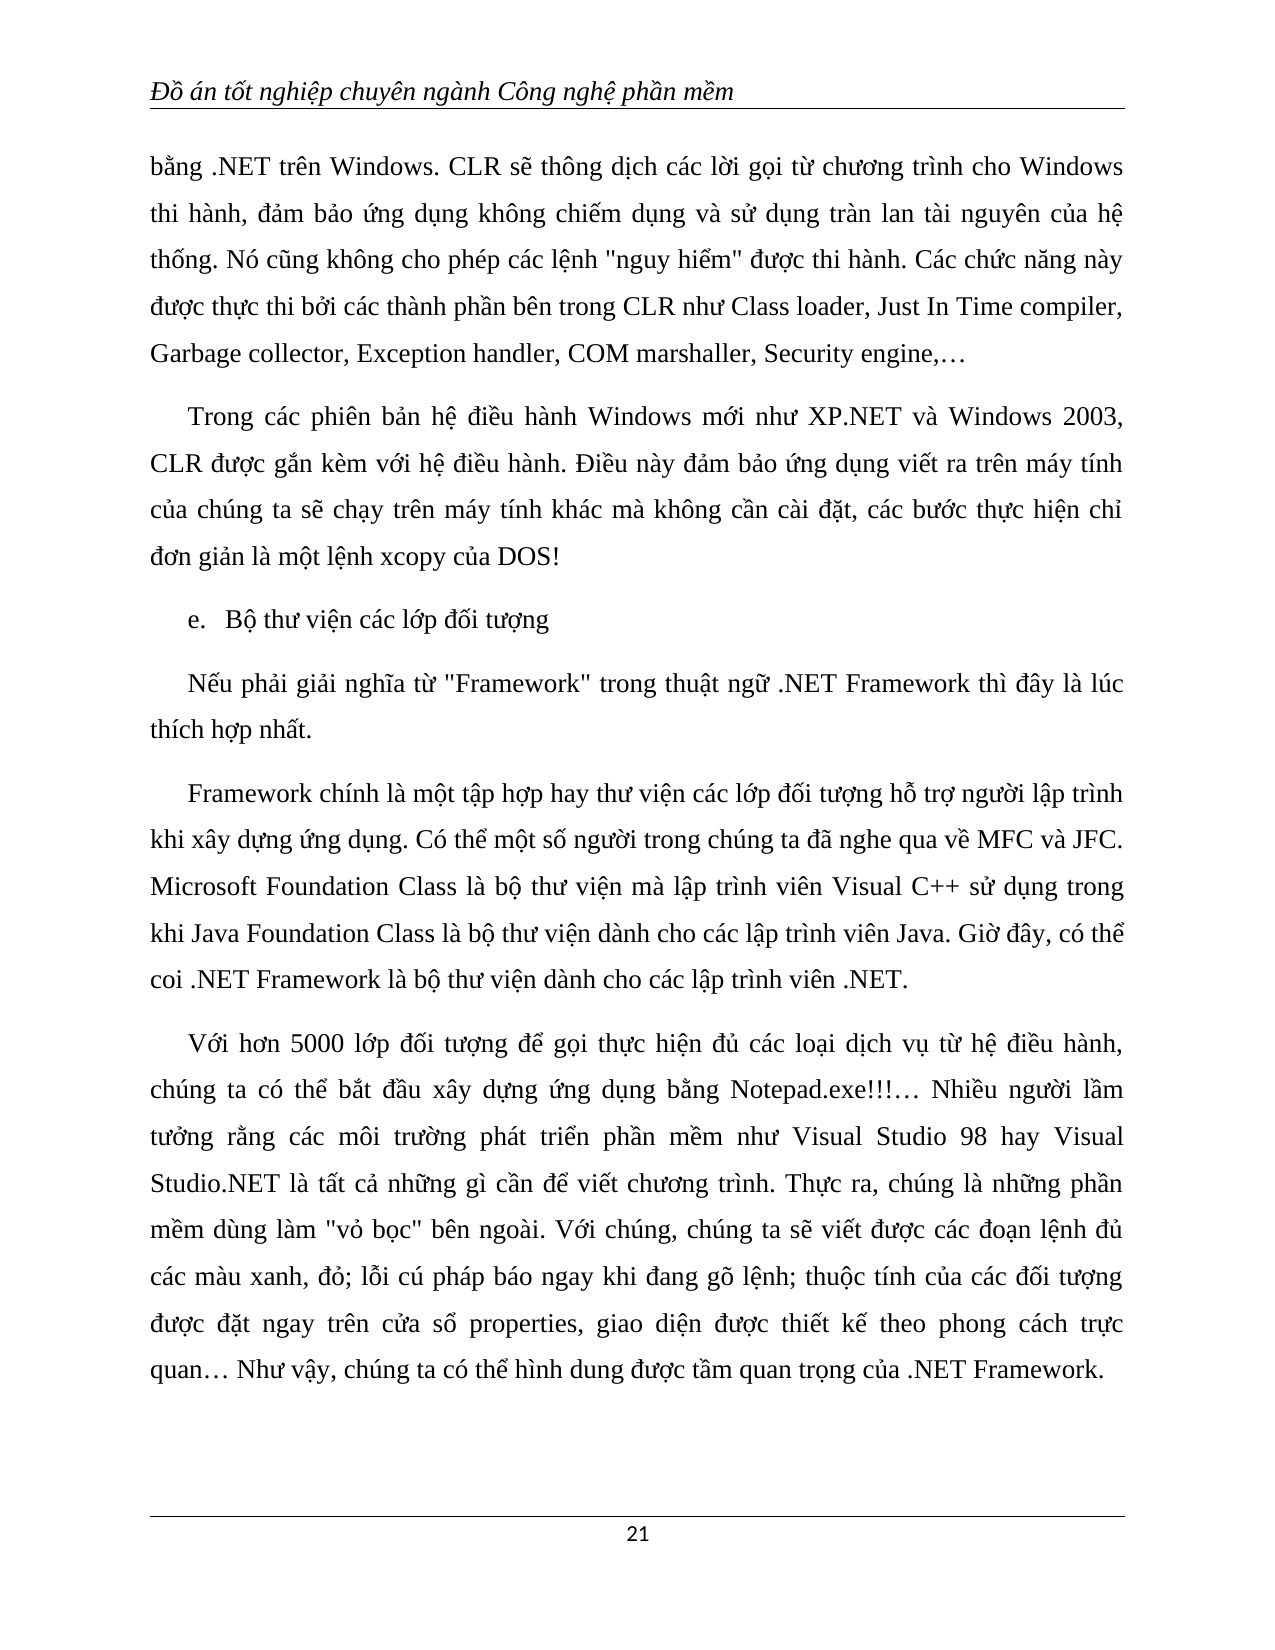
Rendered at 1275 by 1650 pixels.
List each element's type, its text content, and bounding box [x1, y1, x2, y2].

list Bộ thư viện các lớp đối tượng [187, 603, 1125, 634]
text Trong các phiên bản hệ điều hành Windows mới như XP.NET và Windows 2003, CLR được gắn kèm với hệ điều hành. Điều này đảm bảo ứng dụng viết ra trên máy tính của chúng ta sẽ chạy trên máy tính khác mà không cần cài đặt, các bước thực hiện chỉ đơn giản là một lệnh xcopy của DOS! [150, 400, 1125, 571]
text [150, 150, 1125, 368]
text Nếu phải giải nghĩa từ "Framework" trong thuật ngữ .NET Framework thì đây là lúc thích hợp nhất. [150, 667, 1125, 744]
text Framework chính là một tập hợp hay thư viện các lớp đối tượng hỗ trợ người lập trình khi xây dựng ứng dụng. Có thể một số người trong chúng ta đã nghe qua về MFC và JFC. Microsoft Foundation Class là bộ thư viện mà lập trình viên Visual C++ sử dụng trong khi Java Foundation Class là bộ thư viện dành cho các lập trình viên Java. Giờ đây, có thể coi .NET Framework là bộ thư viện dành cho các lập trình viên .NET. [150, 777, 1125, 994]
text Với hơn 5000 lớp đối tượng để gọi thực hiện đủ các loại dịch vụ từ hệ điều hành, chúng ta có thể bắt đầu xây dựng ứng dụng bằng Notepad.exe!!!… Nhiều người lầm tưởng rằng các môi trường phát triển phần mềm như Visual Studio 98 hay Visual Studio.NET là tất cả những gì cần để viết chương trình. Thực ra, chúng là những phần mềm dùng làm "vỏ bọc" bên ngoài. Với chúng, chúng ta sẽ viết được các đoạn lệnh đủ các màu xanh, đỏ; lỗi cú pháp báo ngay khi đang gõ lệnh; thuộc tính của các đối tượng được đặt ngay trên cửa sổ properties, giao diện được thiết kế theo phong cách trực quan… Như vậy, chúng ta có thể hình dung được tầm quan trọng của .NET Framework. [150, 1027, 1125, 1384]
